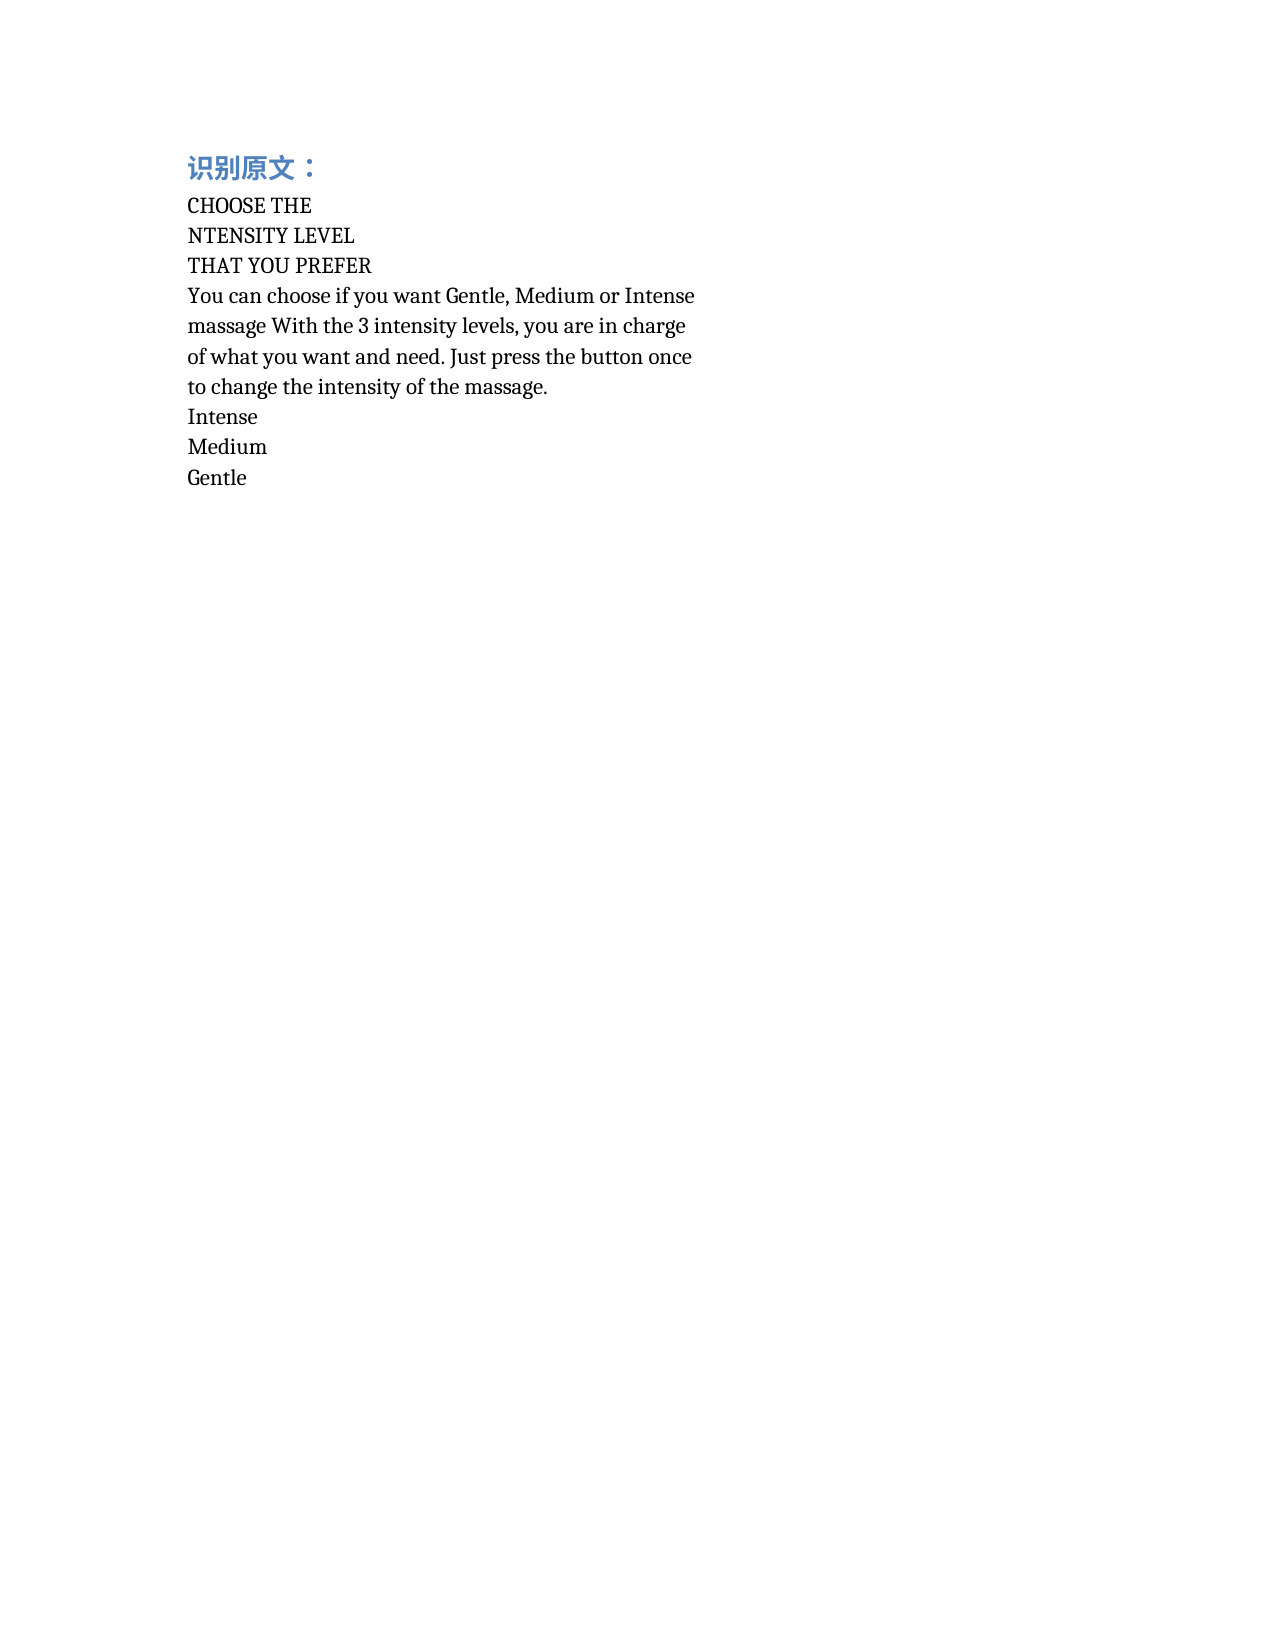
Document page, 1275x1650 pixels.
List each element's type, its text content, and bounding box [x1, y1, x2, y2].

subtitle 识别原文： [187, 150, 1087, 187]
text CHOOSE THE NTENSITY LEVEL THAT YOU PREFER You can choose if you want Gentle, Medium or Intense massage With the 3 intensity levels, you are in charge of what you want and need. Just press the button once to change the intensity of the massage. Intense Medium Gentle [187, 192, 1087, 521]
